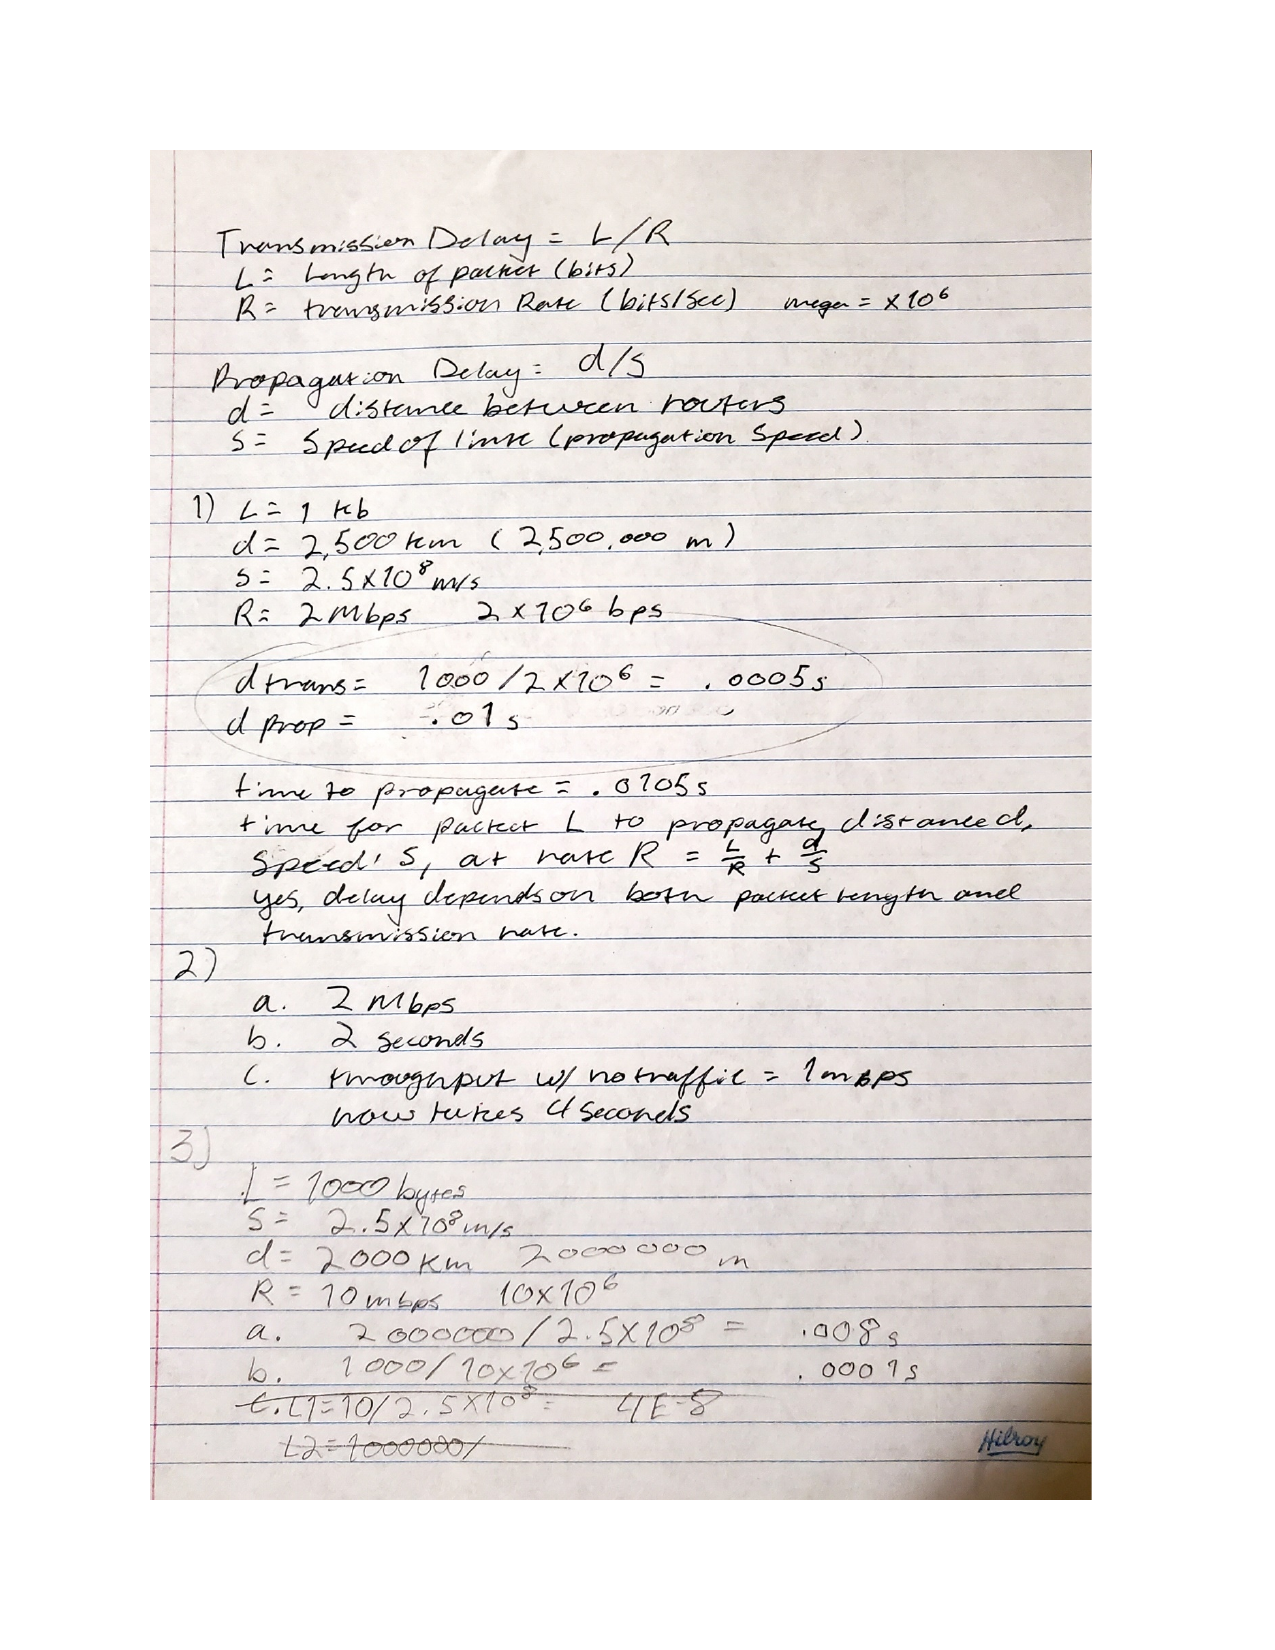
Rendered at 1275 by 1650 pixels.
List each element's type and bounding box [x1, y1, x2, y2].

picture [150, 150, 1092, 1500]
